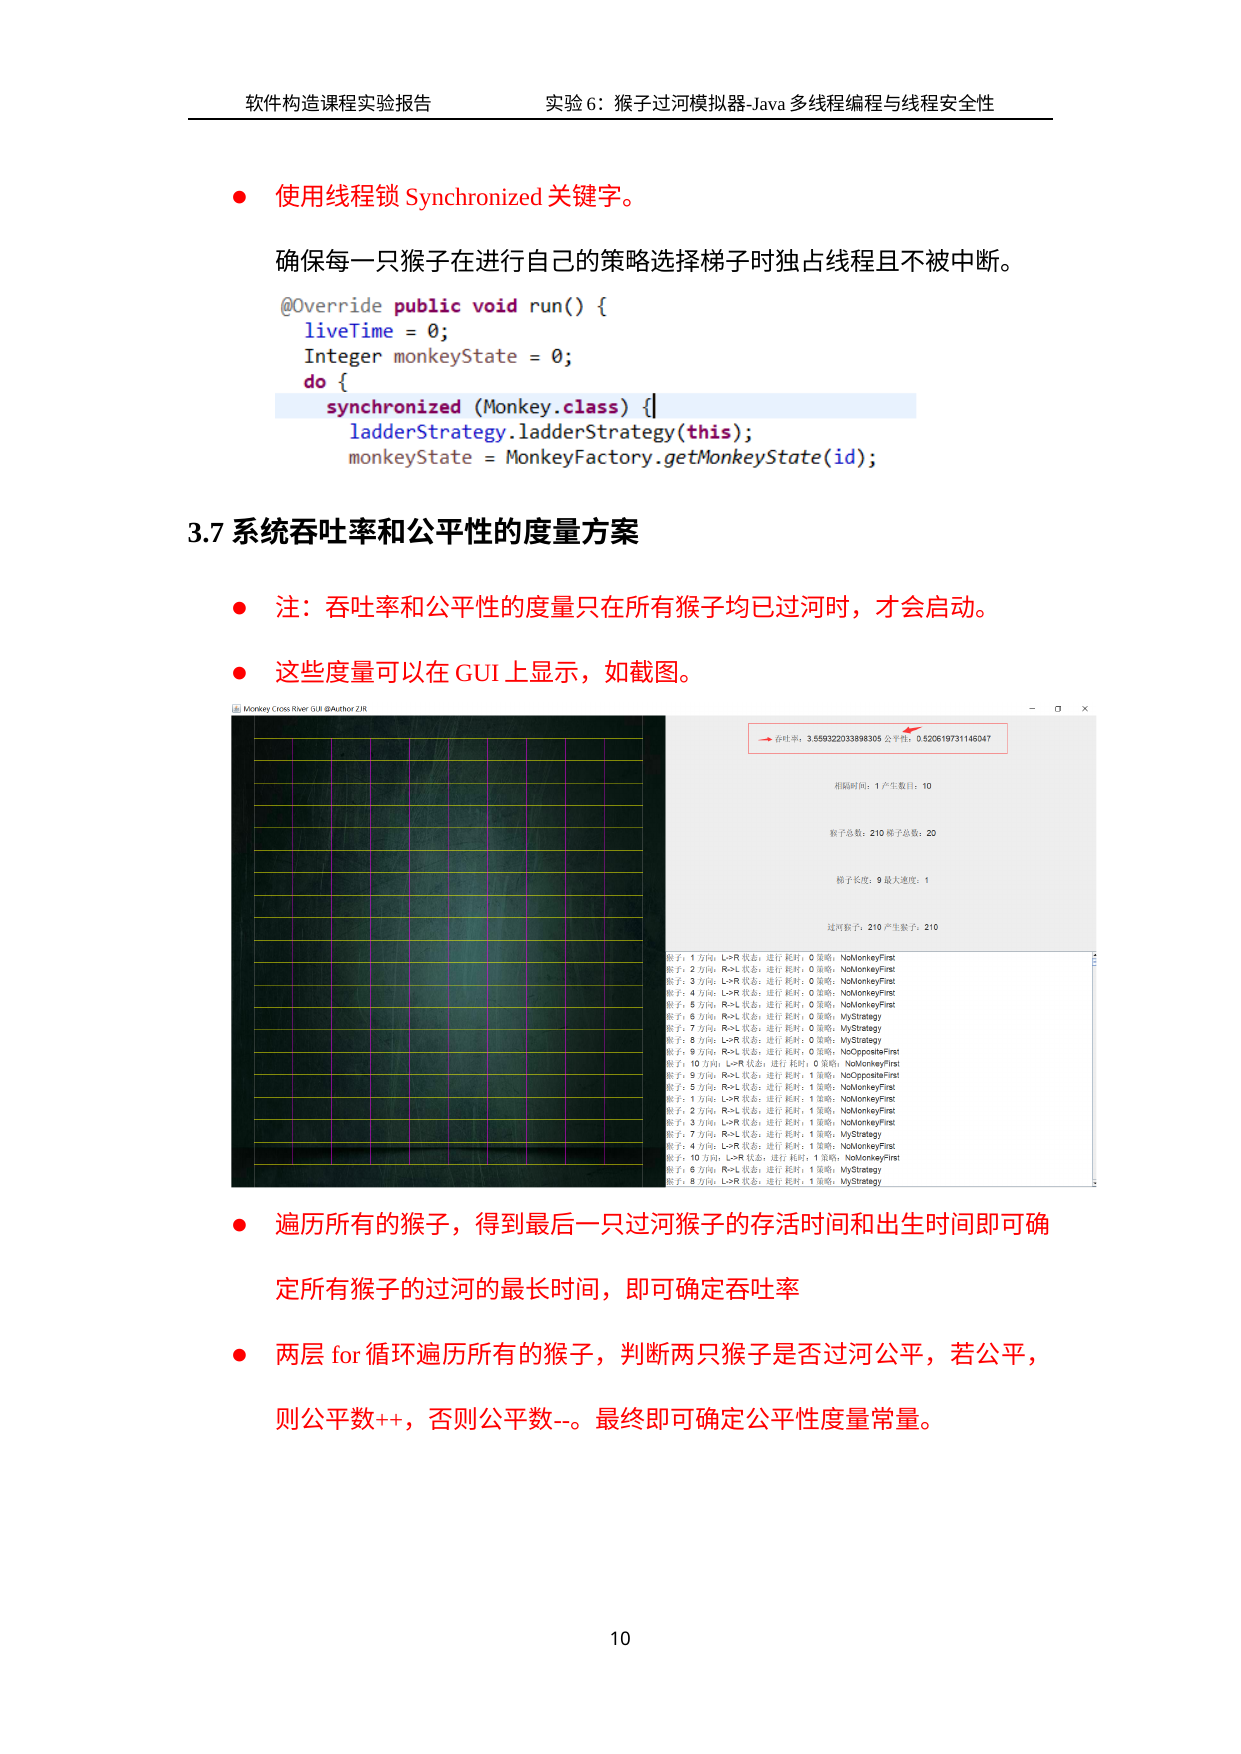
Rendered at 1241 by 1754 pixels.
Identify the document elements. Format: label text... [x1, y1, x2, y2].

picture [231, 702, 1097, 1188]
picture [275, 292, 917, 469]
subtitle 系统吞吐率和公平性的度量方案 [187, 497, 1053, 562]
list 遍历所有的猴子，得到最后一只过河猴子的存活时间和出生时间即可确定所有猴子的过河的最长时间，即可确定吞吐率 [231, 1190, 1053, 1320]
list 确保每一只猴子在进行自己的策略选择梯子时独占线程且不被中断。 [275, 227, 1053, 292]
list 两层for循环遍历所有的猴子，判断两只猴子是否过河公平，若公平，则公平数++，否则公平数--。最终即可确定公平性度量常量。 [231, 1320, 1053, 1450]
list 这些度量可以在GUI上显示，如截图。 [231, 638, 1053, 702]
list 注：吞吐率和公平性的度量只在所有猴子均已过河时，才会启动。 [231, 573, 1053, 638]
list 使用线程锁Synchronized关键字。 [231, 162, 1053, 227]
